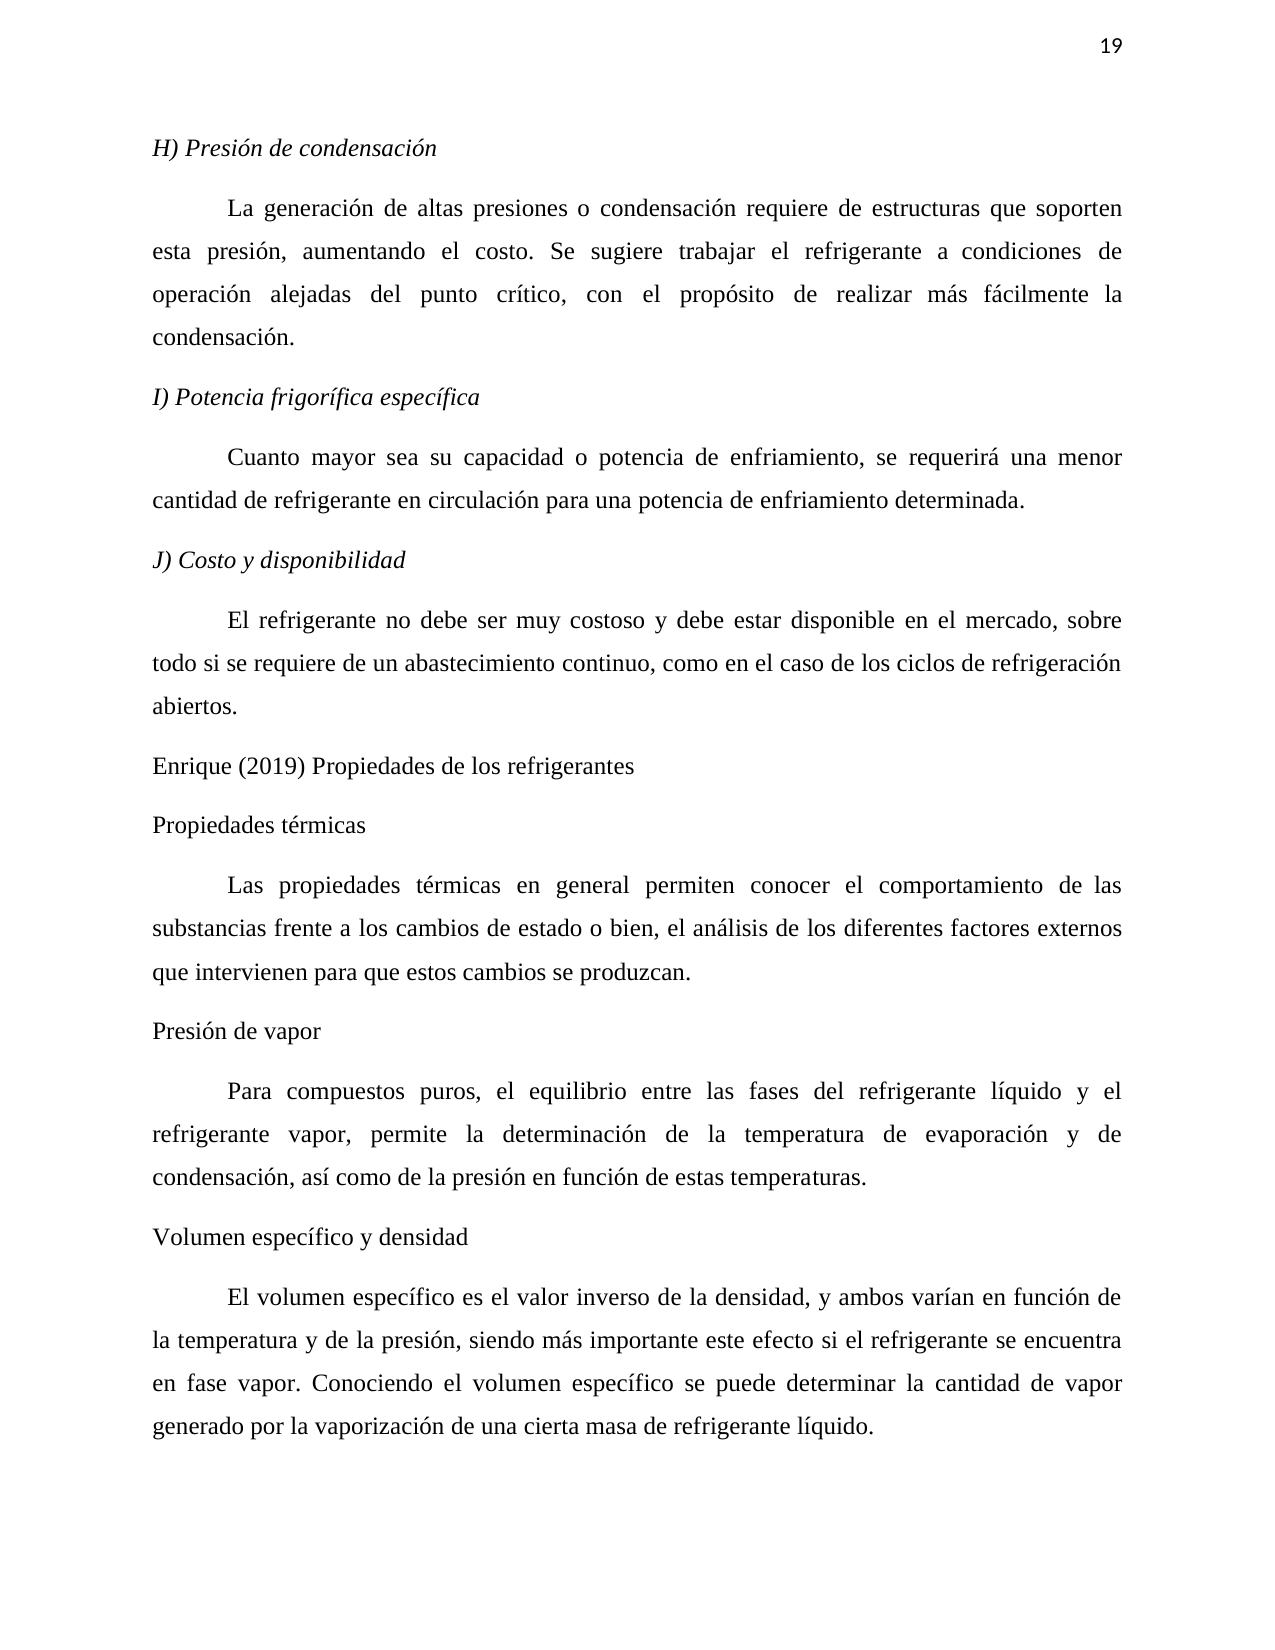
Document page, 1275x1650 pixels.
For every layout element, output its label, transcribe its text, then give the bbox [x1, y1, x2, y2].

text Las propiedades térmicas en general permiten conocer el comportamiento de las substancias frente a los cambios de estado o bien, el análisis de los diferentes factores externos que intervienen para que estos cambios se produzcan. [152, 870, 1122, 985]
text Para compuestos puros, el equilibrio entre las fases del refrigerante líquido y el refrigerante vapor, permite la determinación de la temperatura de evaporación y de condensación, así como de la presión en función de estas temperaturas. [152, 1076, 1122, 1191]
text Cuanto mayor sea su capacidad o potencia de enfriamiento, se requerirá una menor cantidad de refrigerante en circulación para una potencia de enfriamiento determinada. [152, 442, 1122, 514]
text H) Presión de condensación [152, 133, 1122, 162]
text El volumen específico es el valor inverso de la densidad, y ambos varían en función de la temperatura y de la presión, siendo más importante este efecto si el refrigerante se encuentra en fase vapor. Conociendo el volumen específico se puede determinar la cantidad de vapor generado por la vaporización de una cierta masa de refrigerante líquido. [152, 1282, 1122, 1440]
text J) Costo y disponibilidad [152, 545, 1122, 574]
text Volumen específico y densidad [152, 1222, 1122, 1251]
text Presión de vapor [152, 1016, 1122, 1045]
text La generación de altas presiones o condensación requiere de estructuras que soporten esta presión, aumentando el costo. Se sugiere trabajar el refrigerante a condiciones de operación alejadas del punto crítico, con el propósito de realizar más fácilmente la condensación. [152, 193, 1122, 351]
text El refrigerante no debe ser muy costoso y debe estar disponible en el mercado, sobre todo si se requiere de un abastecimiento continuo, como en el caso de los ciclos de refrigeración abiertos. [152, 605, 1122, 720]
text Enrique (2019) Propiedades de los refrigerantes [152, 751, 1122, 779]
text I) Potencia frigorífica específica [152, 382, 1122, 411]
text Propiedades térmicas [152, 811, 1122, 839]
